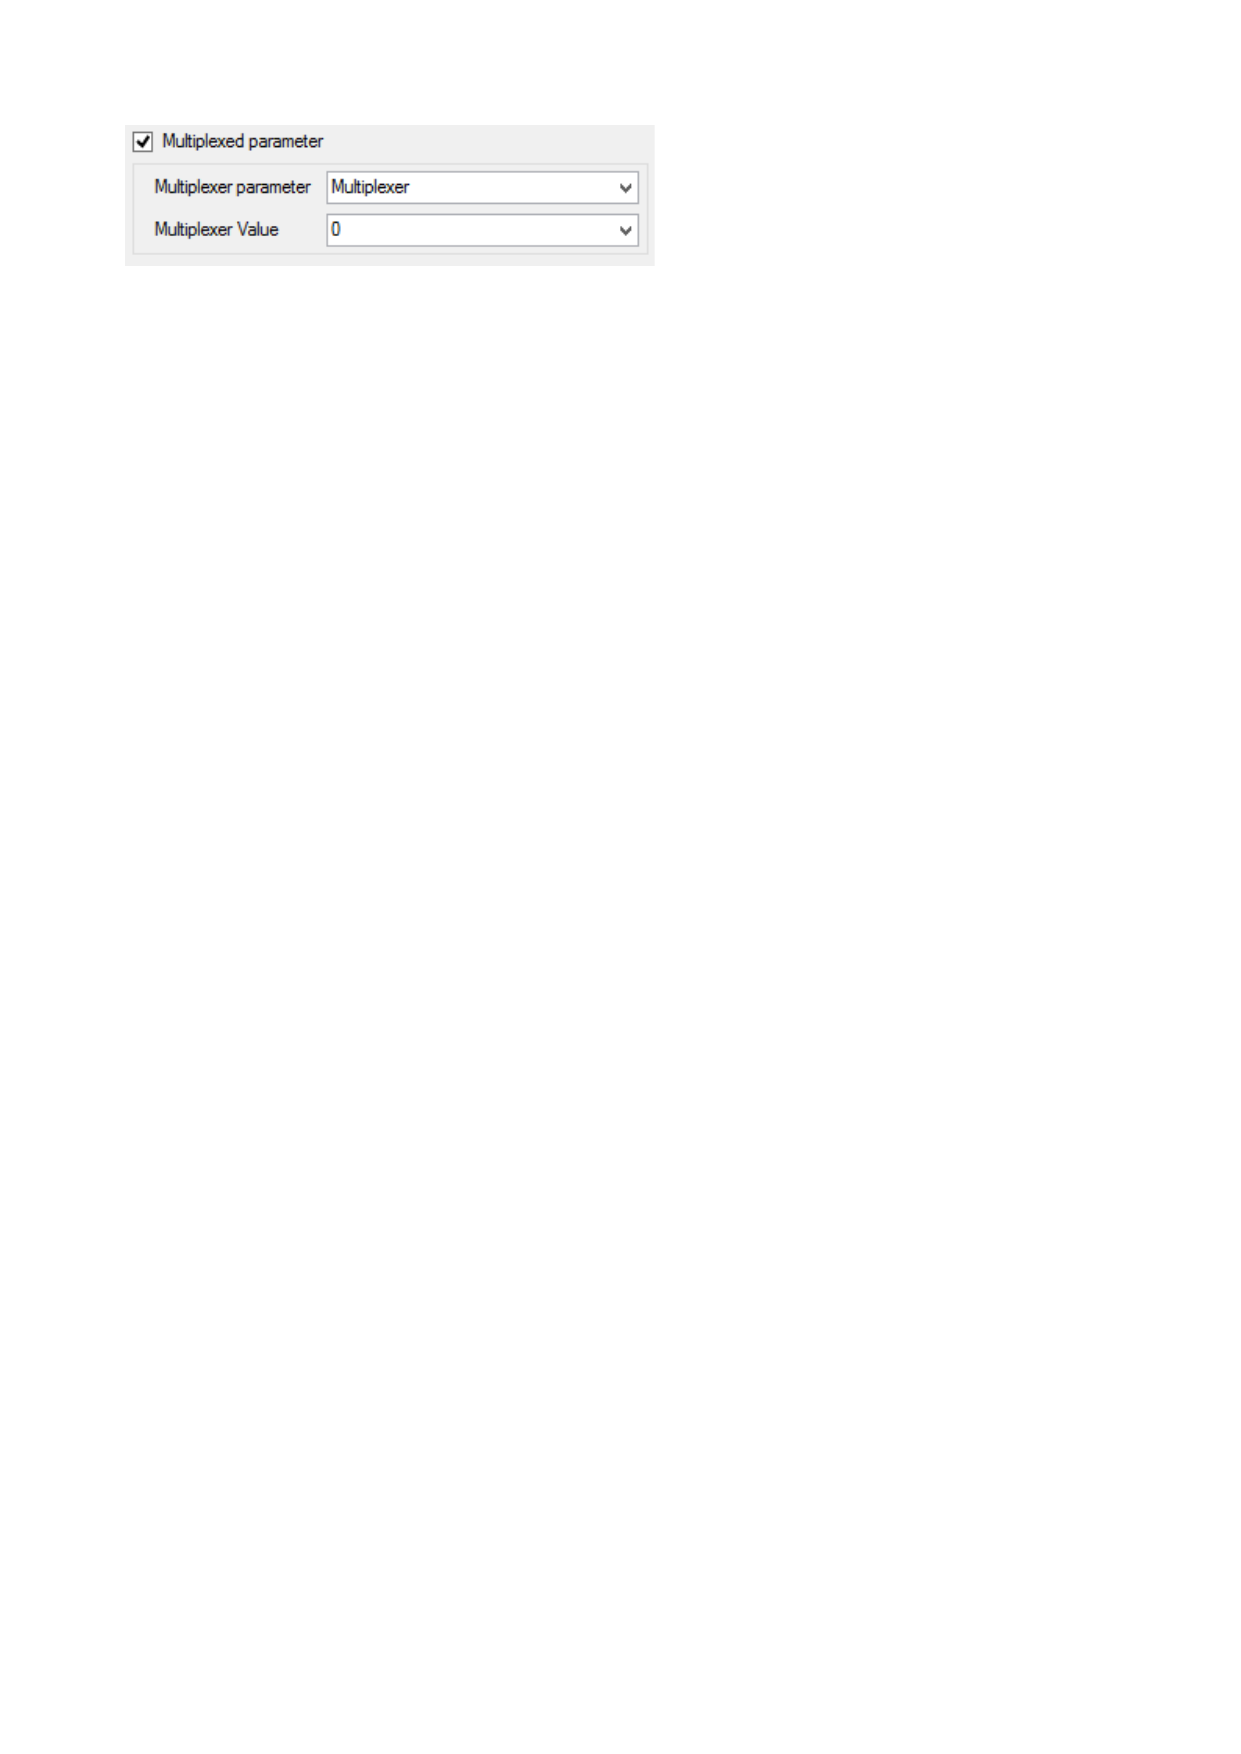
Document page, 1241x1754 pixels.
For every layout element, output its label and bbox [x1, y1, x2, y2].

picture [125, 125, 655, 266]
